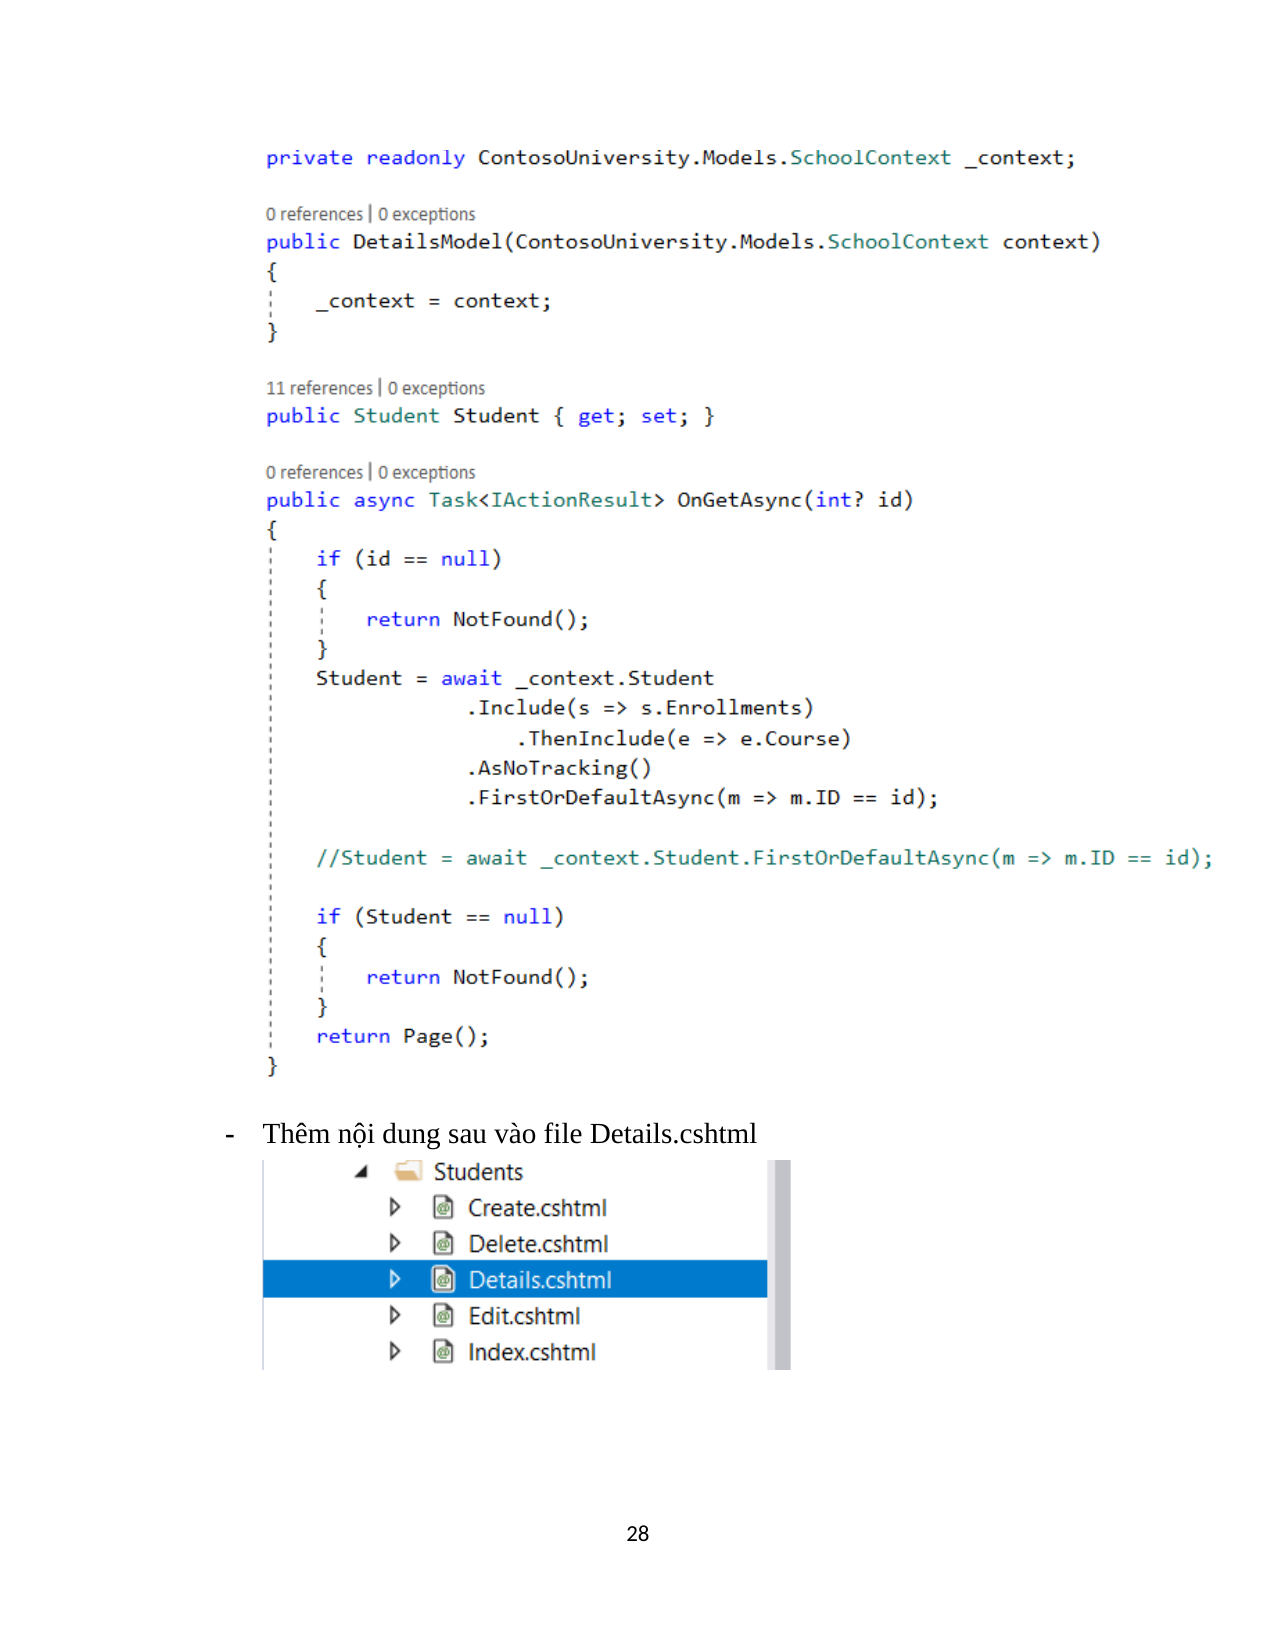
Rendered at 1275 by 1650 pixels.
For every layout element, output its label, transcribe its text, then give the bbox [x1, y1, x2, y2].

list Thêm nội dung sau vào file Details.cshtml [225, 1117, 1125, 1150]
picture [262, 150, 1227, 1109]
picture [262, 1160, 791, 1370]
